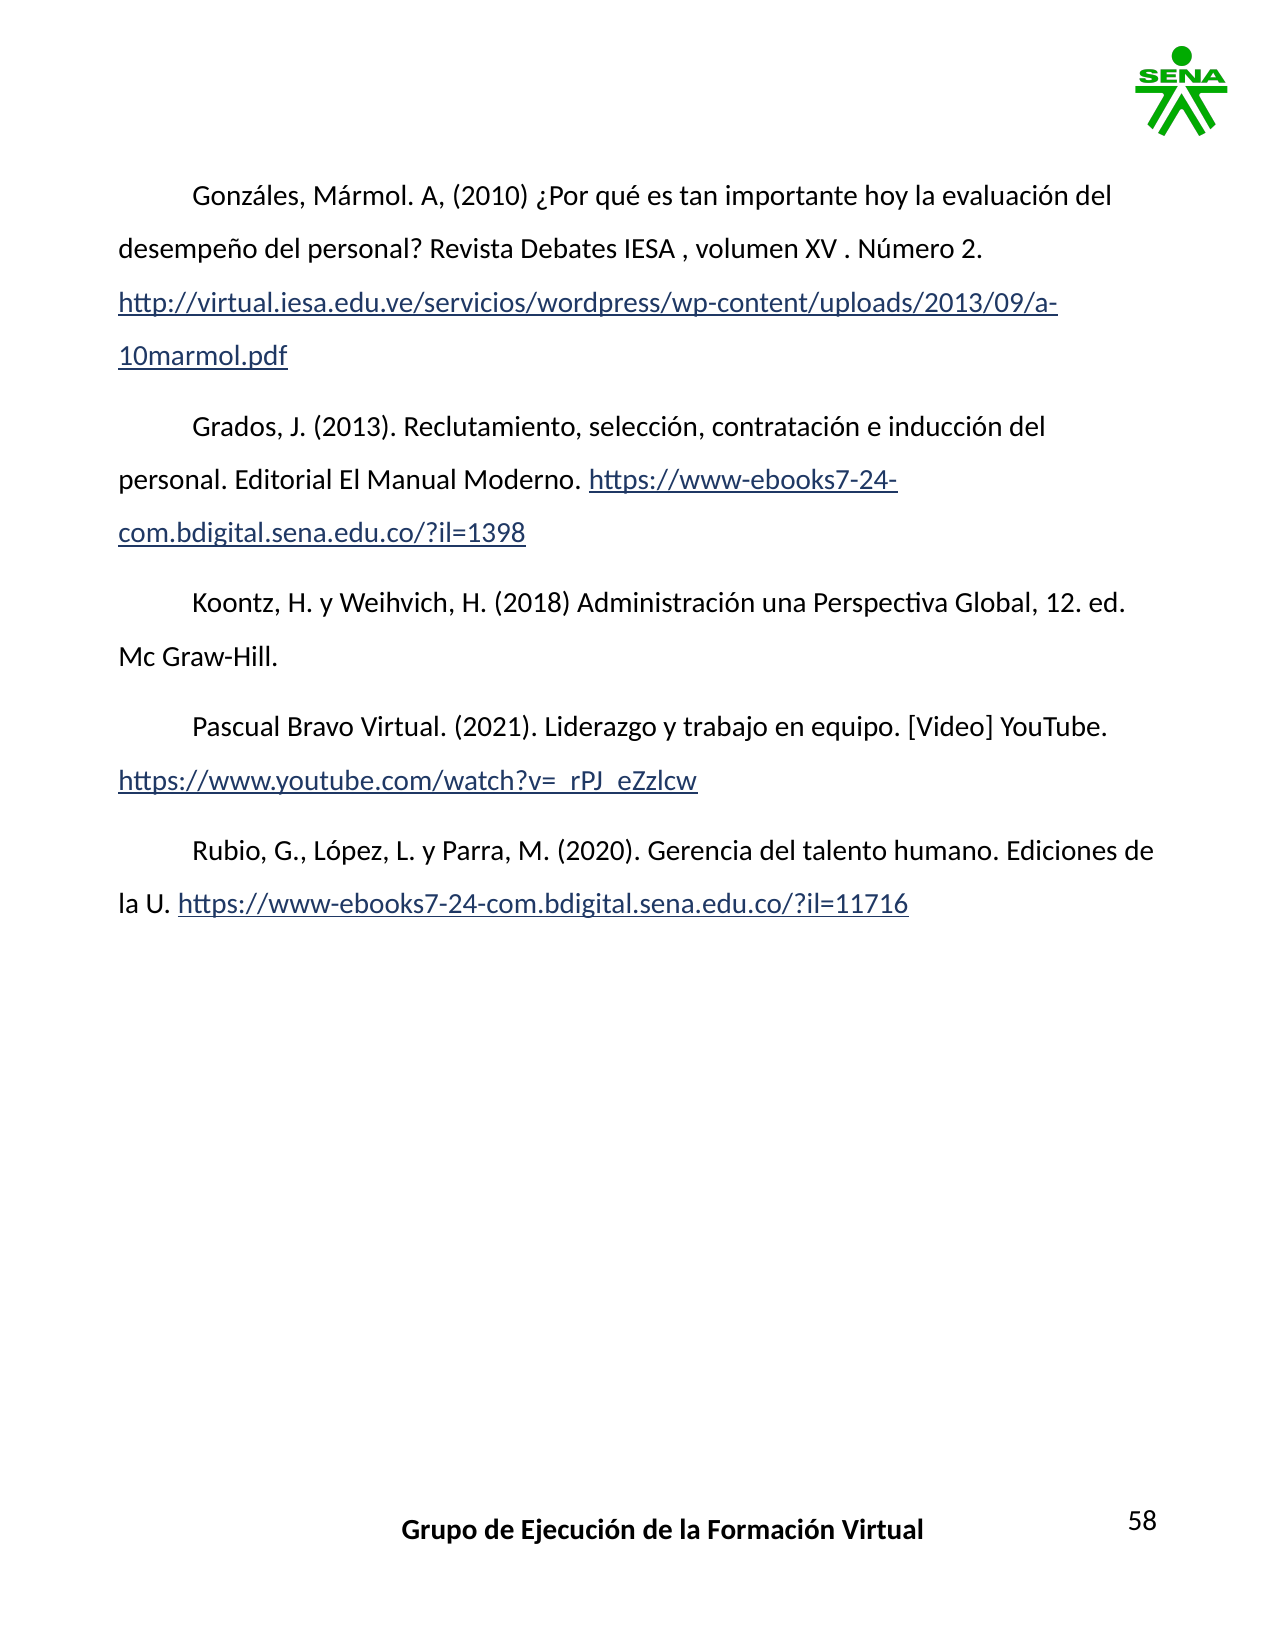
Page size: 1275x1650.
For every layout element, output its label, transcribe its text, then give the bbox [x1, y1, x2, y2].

text Koontz, H. y Weihvich, H. (2018) Administración una Perspectiva Global, 12. ed. Mc Graw-Hill. [118, 584, 1157, 674]
text Rubio, G., López, L. y Parra, M. (2020). Gerencia del talento humano. Ediciones de la U. https://www-ebooks7-24-com.bdigital.sena.edu.co/?il=11716 [118, 832, 1157, 921]
text Pascual Bravo Virtual. (2021). Liderazgo y trabajo en equipo. [Video] YouTube. https://www.youtube.com/watch?v=_rPJ_eZzlcw [118, 708, 1157, 797]
text Grados, J. (2013). Reclutamiento, selección, contratación e inducción del personal. Editorial El Manual Moderno. https://www-ebooks7-24-com.bdigital.sena.edu.co/?il=1398 [118, 408, 1157, 550]
picture [1135, 46, 1228, 136]
text Gonzáles, Mármol. A, (2010) ¿Por qué es tan importante hoy la evaluación del desempeño del personal? Revista Debates IESA , volumen XV . Número 2. http://virtual.iesa.edu.ve/servicios/wordpress/wp-content/uploads/2013/09/a-10marmol.pdf [118, 177, 1157, 373]
